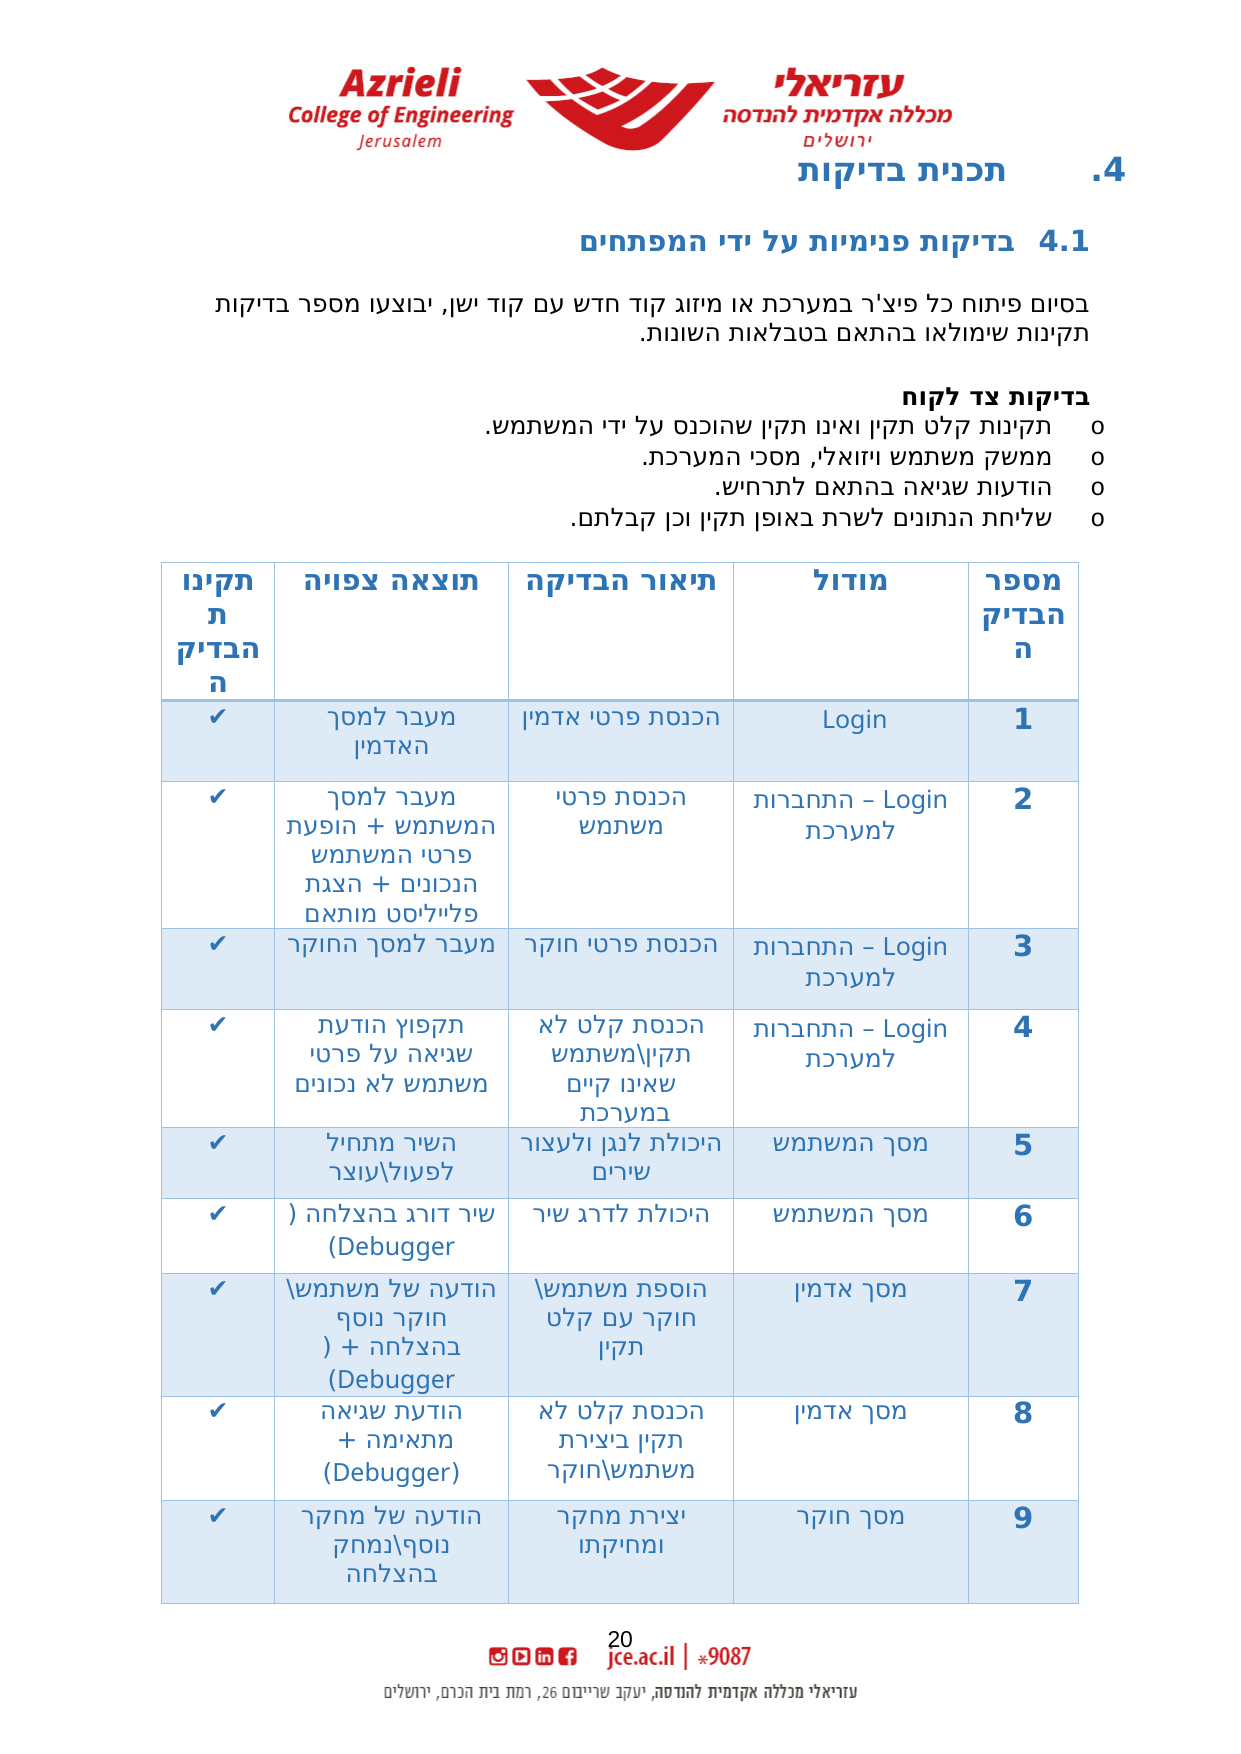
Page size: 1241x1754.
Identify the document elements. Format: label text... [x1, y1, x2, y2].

table_header מודול [734, 563, 968, 699]
list ממשק משתמש ויזואלי, מסכי המערכת. [150, 442, 1090, 472]
table_cell Login [734, 702, 968, 781]
table_cell השיר מתחיל לפעול\עוצר [275, 1128, 508, 1198]
table_cell ✔ [162, 1010, 274, 1127]
table_cell 3 [969, 929, 1078, 1009]
table_cell הכנסת פרטי חוקר [509, 929, 733, 1009]
table_cell מסך חוקר [734, 1501, 968, 1603]
table_cell Login – התחברות למערכת [734, 1010, 968, 1127]
table_header מספר הבדיקה [969, 563, 1078, 699]
subtitle 4.1 בדיקות פנימיות על ידי המפתחים [150, 224, 1090, 258]
table_cell 7 [969, 1274, 1078, 1396]
table_cell מסך המשתמש [734, 1128, 968, 1198]
table_cell הודעת שגיאה מתאימה + (Debugger) [275, 1397, 508, 1500]
table_cell הוספת משתמש\חוקר עם קלט תקין [509, 1274, 733, 1396]
table_cell ✔ [162, 1274, 274, 1396]
table_cell היכולת לנגן ולעצור שירים [509, 1128, 733, 1198]
list שליחת הנתונים לשרת באופן תקין וכן קבלתם. [150, 503, 1090, 534]
text בסיום פיתוח כל פיצ'ר במערכת או מיזוג קוד חדש עם קוד ישן, יבוצעו מספר בדיקות תקינות שימולאו בהתאם בטבלאות השונות. [150, 289, 1090, 348]
list הודעות שגיאה בהתאם לתרחיש. [150, 472, 1090, 503]
table_cell 2 [969, 782, 1078, 928]
table_cell תקפוץ הודעת שגיאה על פרטי משתמש לא נכונים [275, 1010, 508, 1127]
picture [0, 0, 1241, 1754]
table_cell Login – התחברות למערכת [734, 782, 968, 928]
subtitle תכנית בדיקות [150, 150, 1090, 189]
table_header תיאור הבדיקה [509, 563, 733, 699]
table_cell הכנסת קלט לא תקין\משתמש שאינו קיים במערכת [509, 1010, 733, 1127]
table_cell 8 [969, 1397, 1078, 1500]
table_cell הכנסת פרטי אדמין [509, 702, 733, 781]
table_cell 4 [969, 1010, 1078, 1127]
table_cell הודעה של משתמש\חוקר נוסף בהצלחה + (Debugger) [275, 1274, 508, 1396]
table_cell הכנסת קלט לא תקין ביצירת משתמש\חוקר [509, 1397, 733, 1500]
table_cell ✔ [162, 782, 274, 928]
list תקינות קלט תקין ואינו תקין שהוכנס על ידי המשתמש. [150, 411, 1090, 442]
table_cell 1 [969, 702, 1078, 781]
text בדיקות צד לקוח [150, 382, 1090, 411]
table_cell מסך אדמין [734, 1397, 968, 1500]
table_cell היכולת לדרג שיר [509, 1199, 733, 1273]
table_cell מסך אדמין [734, 1274, 968, 1396]
table_cell ✔ [162, 1199, 274, 1273]
table_cell ✔ [162, 1501, 274, 1603]
table_header תוצאה צפויה [275, 563, 508, 699]
table_cell ✔ [162, 702, 274, 781]
table_cell Login – התחברות למערכת [734, 929, 968, 1009]
table_cell ✔ [162, 1128, 274, 1198]
table_cell ✔ [162, 929, 274, 1009]
table_cell מעבר למסך המשתמש + הופעת פרטי המשתמש הנכונים + הצגת פלייליסט מותאם [275, 782, 508, 928]
table_header תקינות הבדיקה [162, 563, 274, 699]
table_cell יצירת מחקר ומחיקתו [509, 1501, 733, 1603]
table_cell מעבר למסך החוקר [275, 929, 508, 1009]
table_cell ✔ [162, 1397, 274, 1500]
table_cell הכנסת פרטי משתמש [509, 782, 733, 928]
table_cell מעבר למסך האדמין [275, 702, 508, 781]
table_cell 5 [969, 1128, 1078, 1198]
table_cell שיר דורג בהצלחה (Debugger) [275, 1199, 508, 1273]
table_cell 9 [969, 1501, 1078, 1603]
table_cell מסך המשתמש [734, 1199, 968, 1273]
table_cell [275, 1501, 508, 1603]
table_cell 6 [969, 1199, 1078, 1273]
